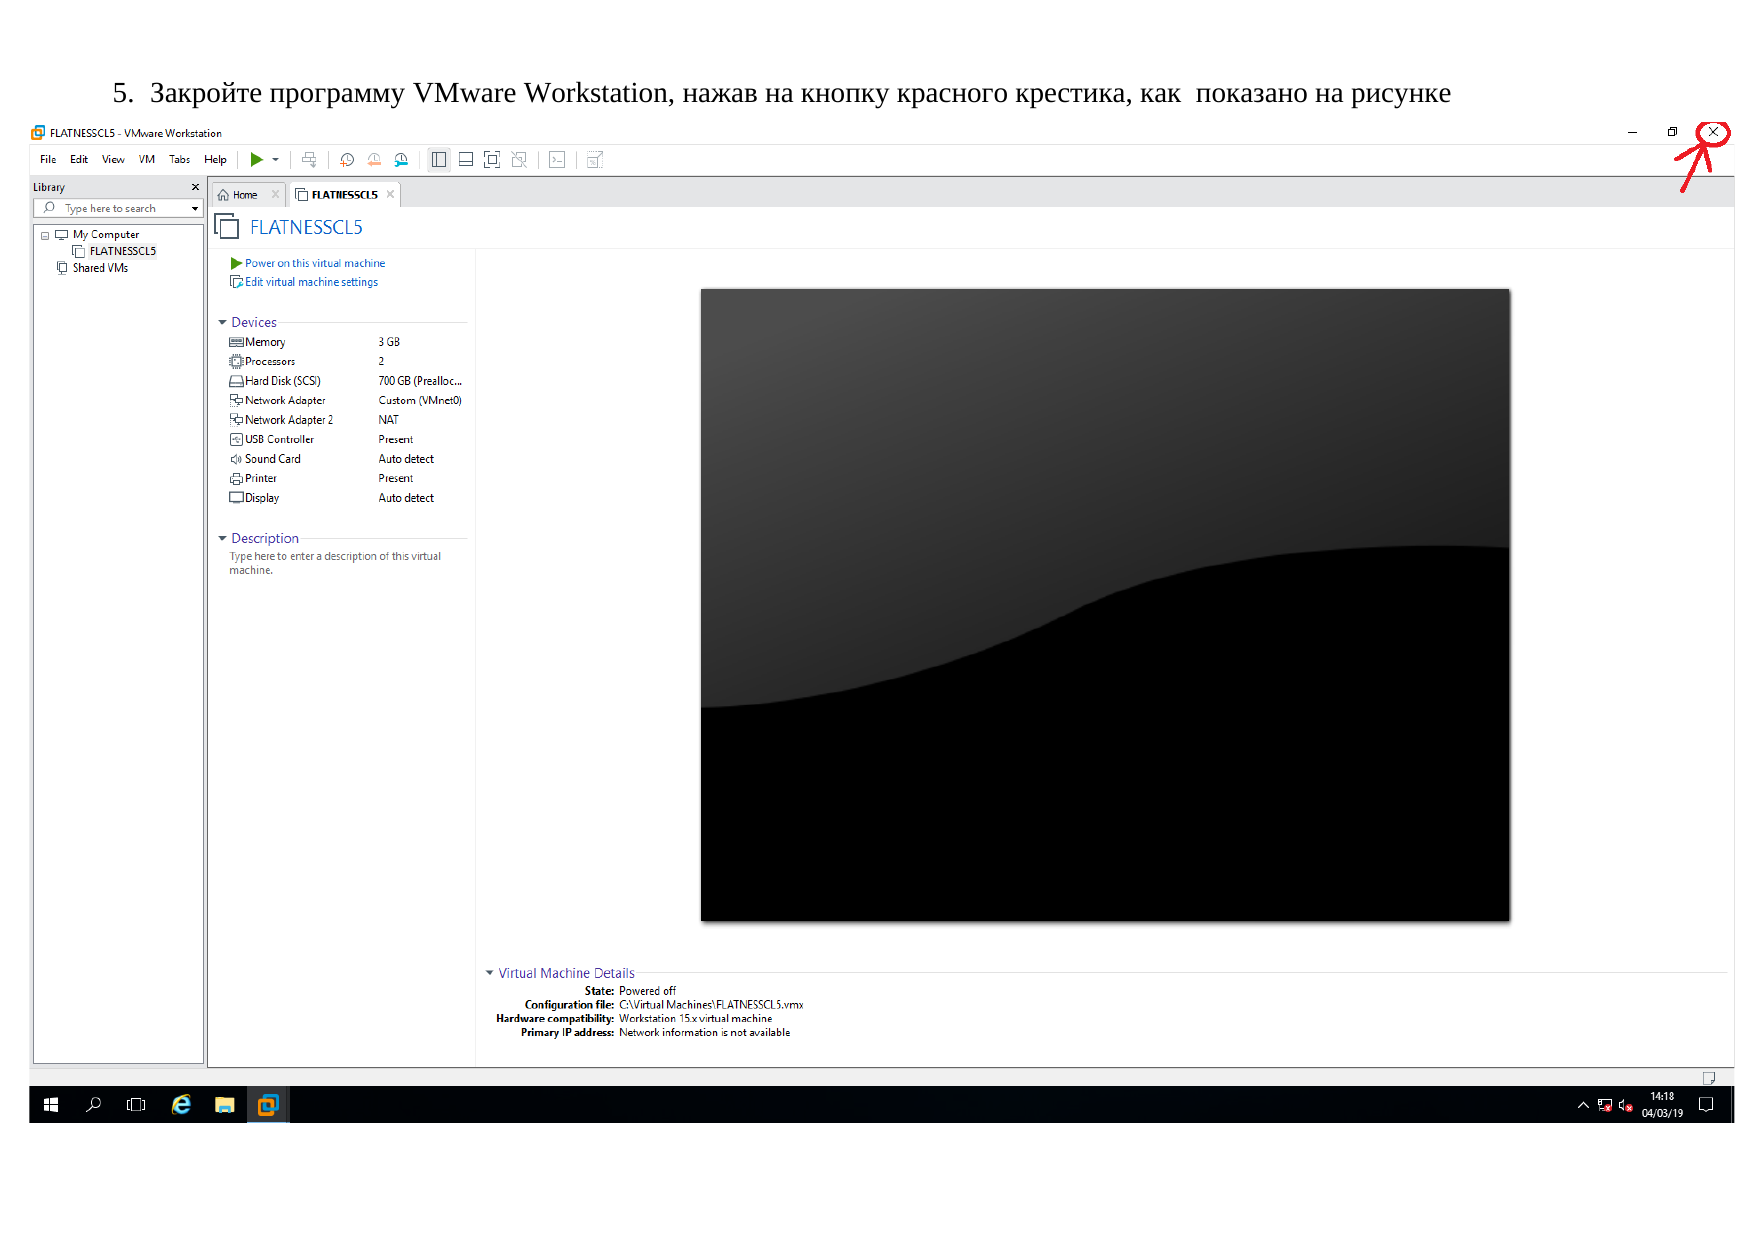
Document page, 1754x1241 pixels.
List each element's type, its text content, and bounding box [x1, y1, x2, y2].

picture [29, 122, 1735, 1123]
list Закройте программу VMware Workstation, нажав на кнопку красного крестика, как показано на рисунке [112, 75, 1679, 108]
